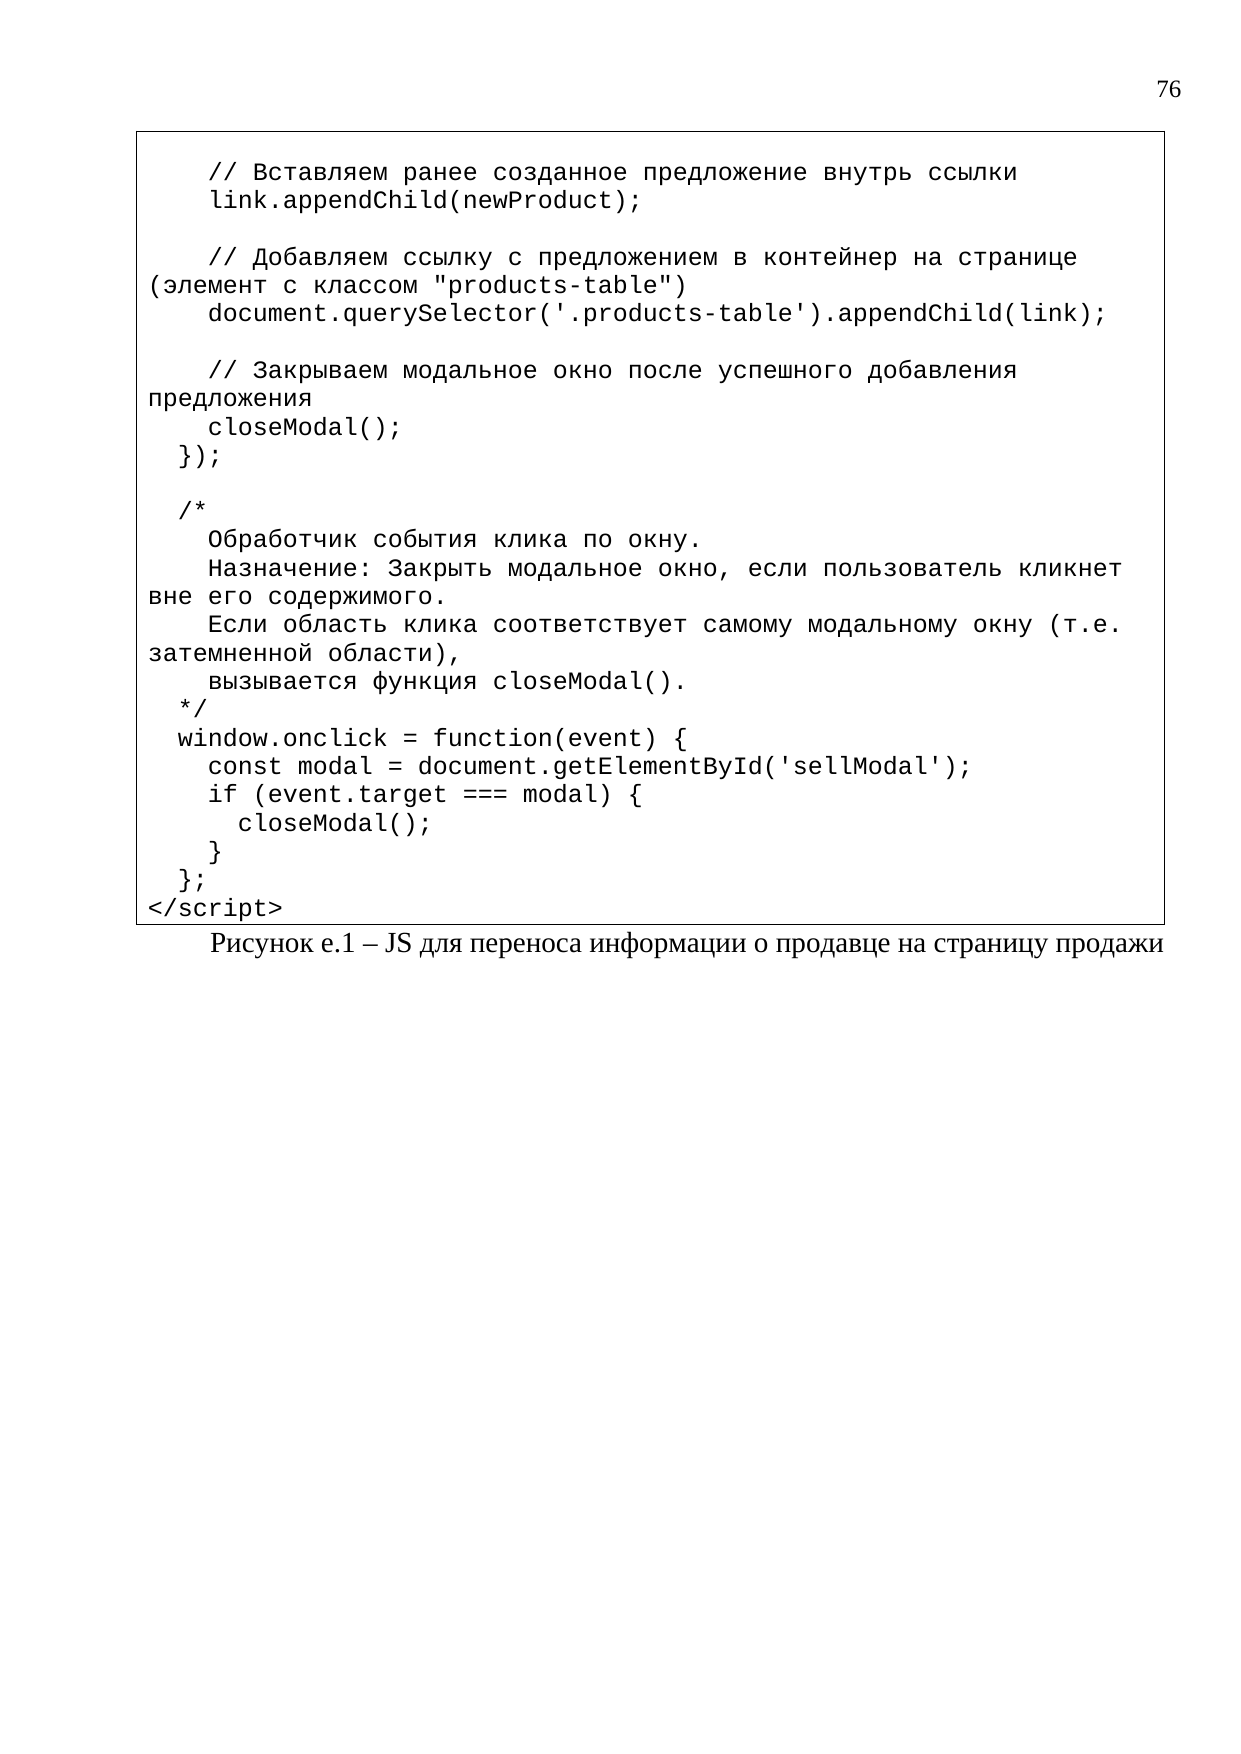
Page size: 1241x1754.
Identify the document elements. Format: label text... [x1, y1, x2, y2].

text Рисунок е.1 – JS для переноса информации о продавце на страницу продажи [136, 925, 1181, 958]
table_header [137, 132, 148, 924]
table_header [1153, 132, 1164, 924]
